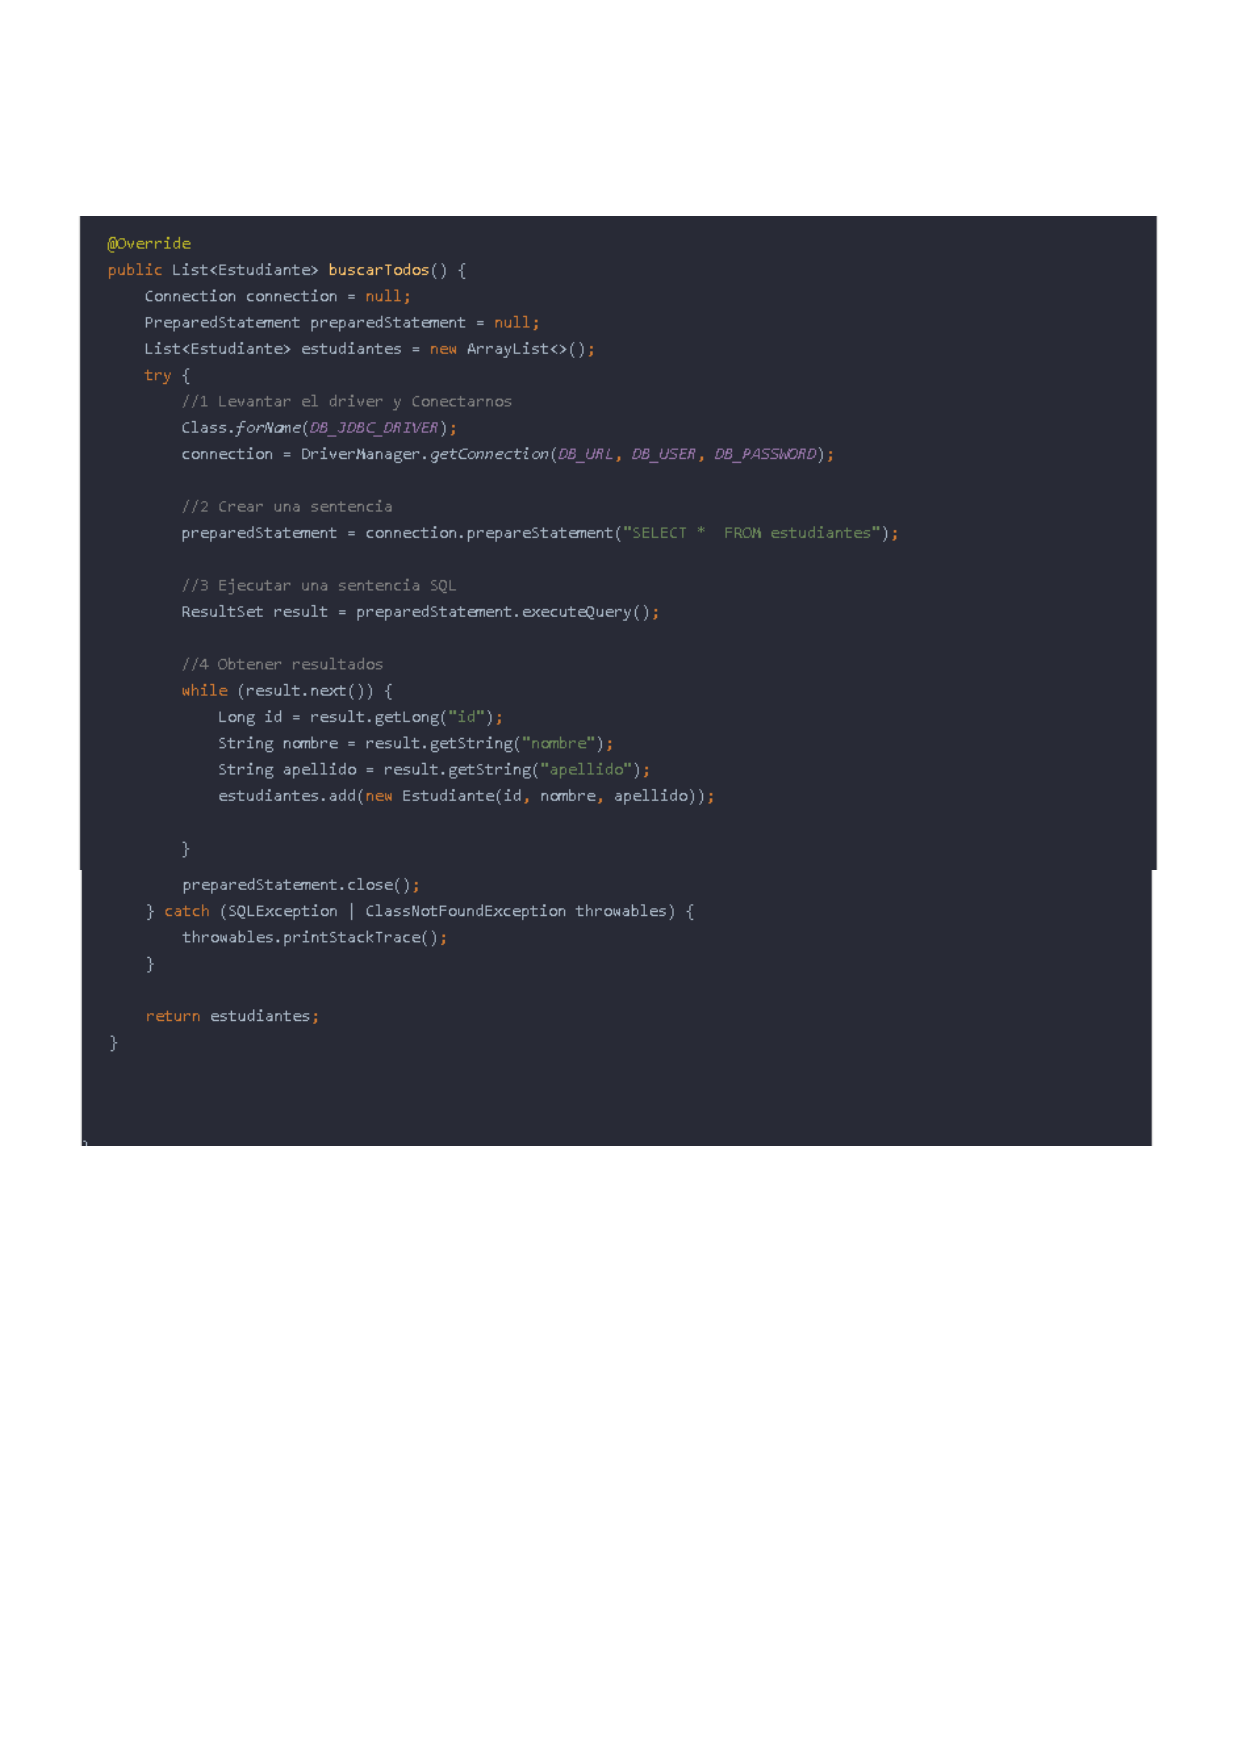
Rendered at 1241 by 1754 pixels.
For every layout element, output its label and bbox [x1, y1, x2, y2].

picture [69, 216, 1166, 1146]
